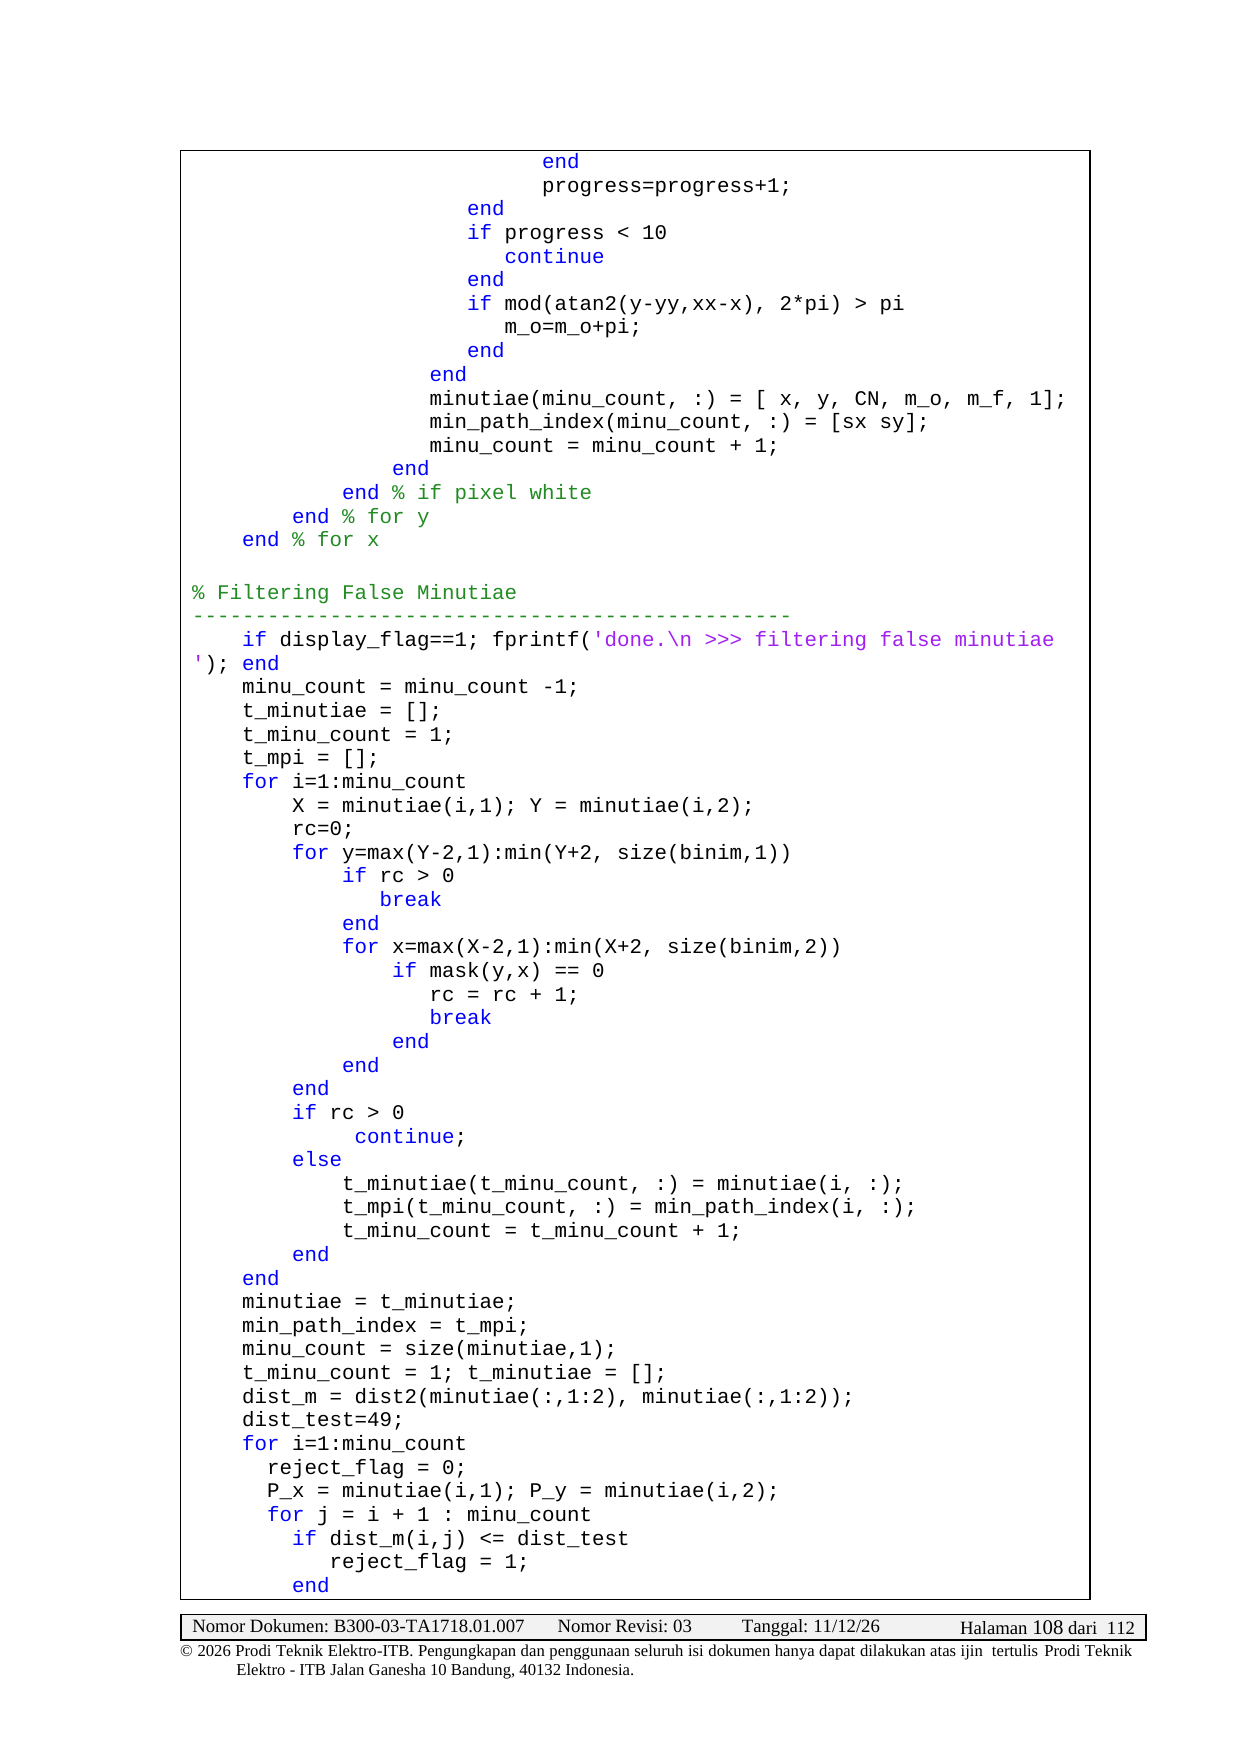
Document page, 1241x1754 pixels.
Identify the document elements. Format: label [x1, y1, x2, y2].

table_header [181, 151, 1089, 1598]
